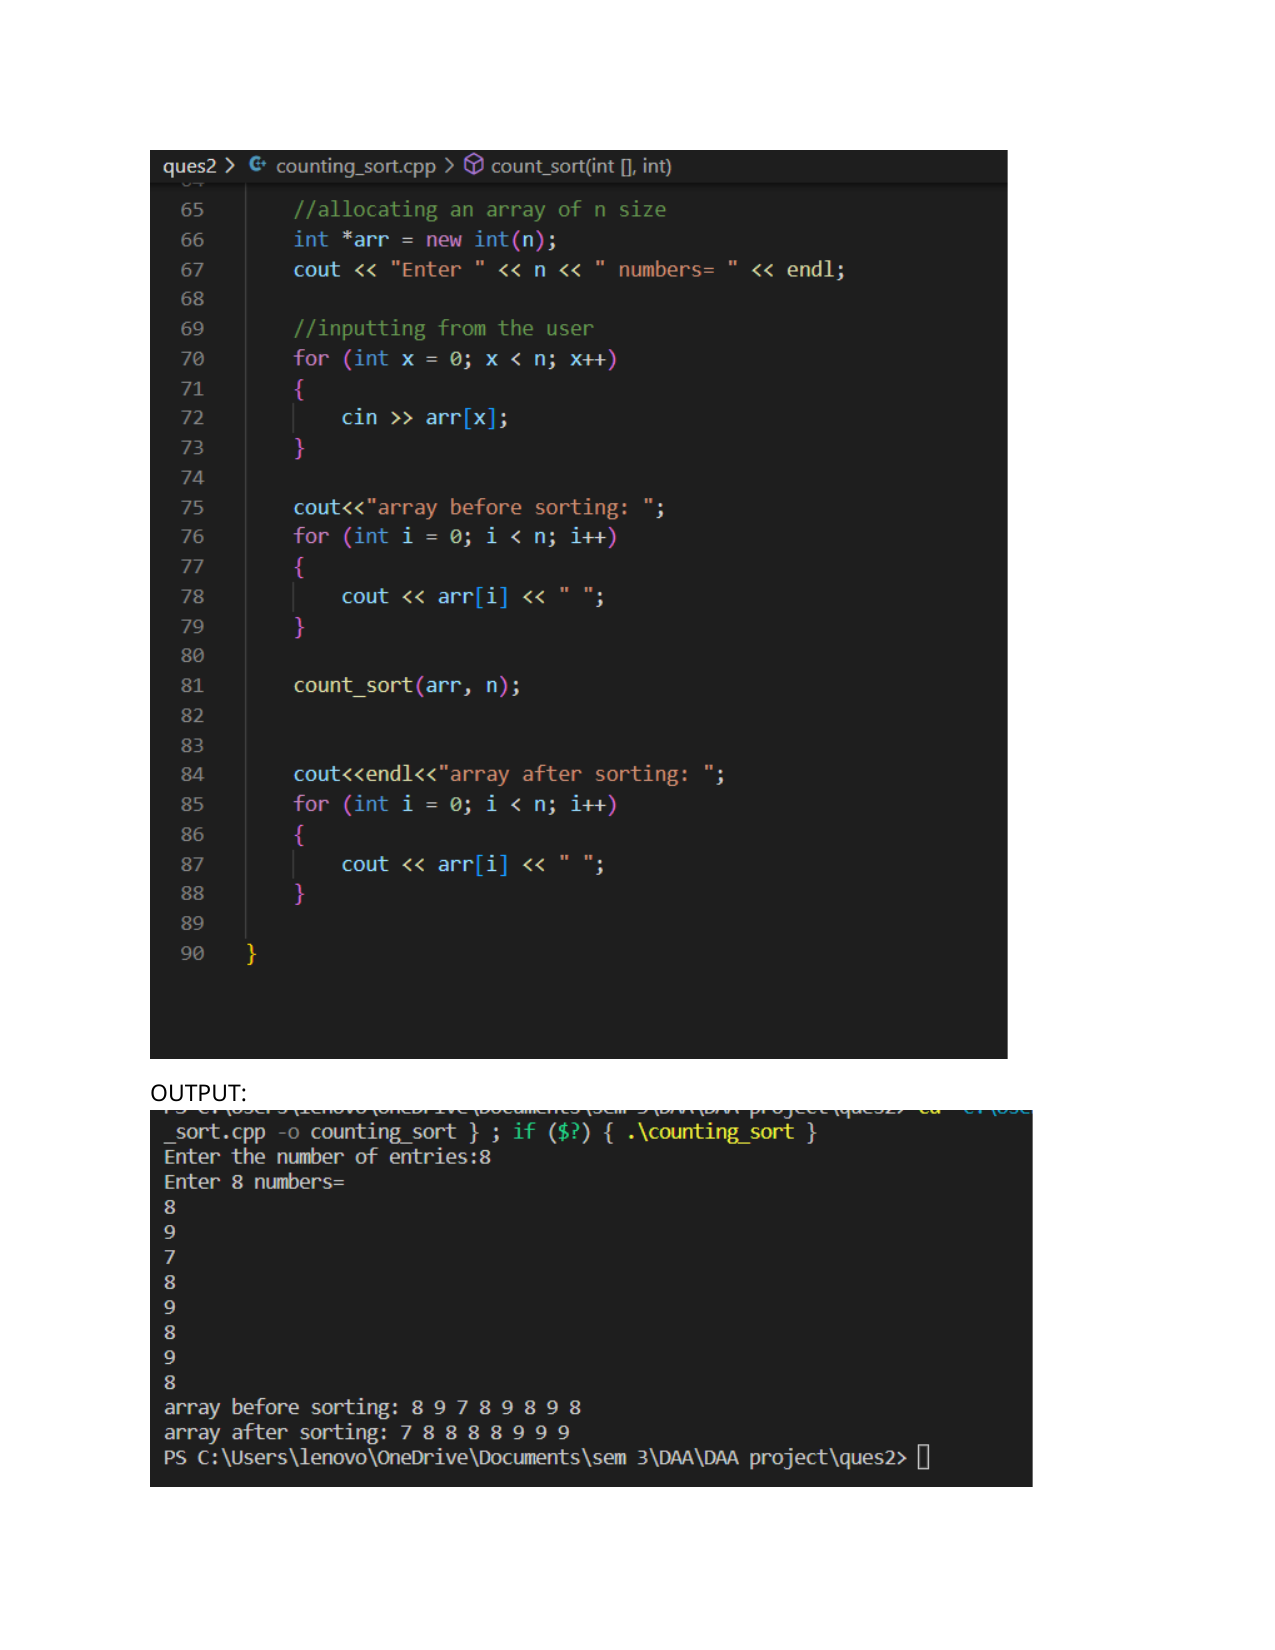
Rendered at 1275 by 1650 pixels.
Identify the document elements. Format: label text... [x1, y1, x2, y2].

picture [150, 150, 1008, 1059]
picture [150, 1110, 1033, 1487]
